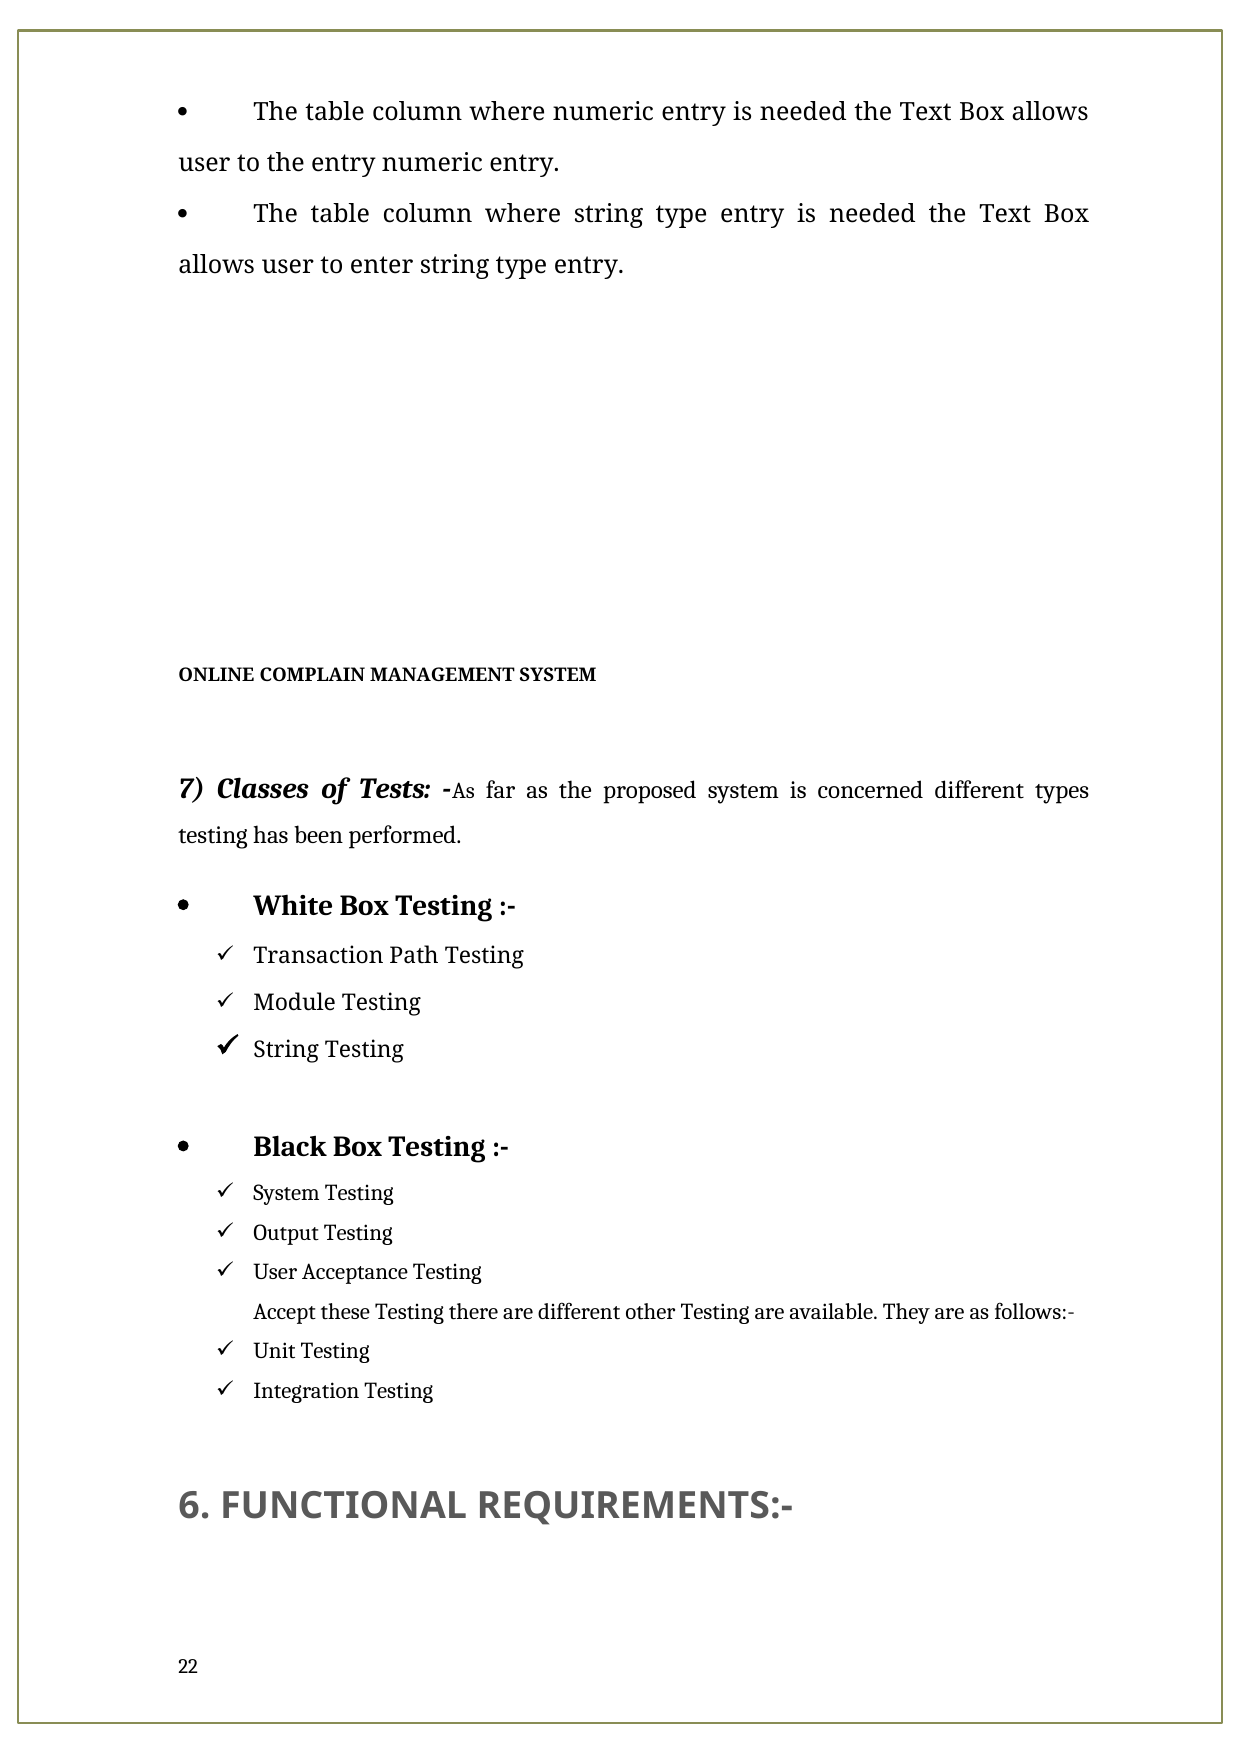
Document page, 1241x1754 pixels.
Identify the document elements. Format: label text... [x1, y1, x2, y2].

list White Box Testing :- [178, 889, 1090, 922]
text 7) Classes of Tests: -As far as the proposed system is concerned different types testing has been performed. [178, 773, 1090, 849]
list System Testing [216, 1180, 1090, 1207]
list The table column where numeric entry is needed the Text Box allows user to the entry numeric entry. [178, 94, 1090, 179]
list Module Testing [216, 986, 1090, 1017]
list String Testing [216, 1033, 1090, 1064]
list Accept these Testing there are different other Testing are available. They are as follows:- [253, 1299, 1090, 1325]
list Black Box Testing :- [178, 1130, 1090, 1163]
list User Acceptance Testing [216, 1259, 1090, 1286]
list Transaction Path Testing [216, 939, 1090, 970]
list Integration Testing [216, 1378, 1090, 1404]
text 6. FUNCTIONAL REQUIREMENTS:- [178, 1478, 1090, 1529]
list The table column where string type entry is needed the Text Box allows user to enter string type entry. [178, 196, 1090, 281]
text ONLINE COMPLAIN MANAGEMENT SYSTEM [178, 661, 1090, 686]
list Unit Testing [216, 1338, 1090, 1364]
list Output Testing [216, 1220, 1090, 1246]
